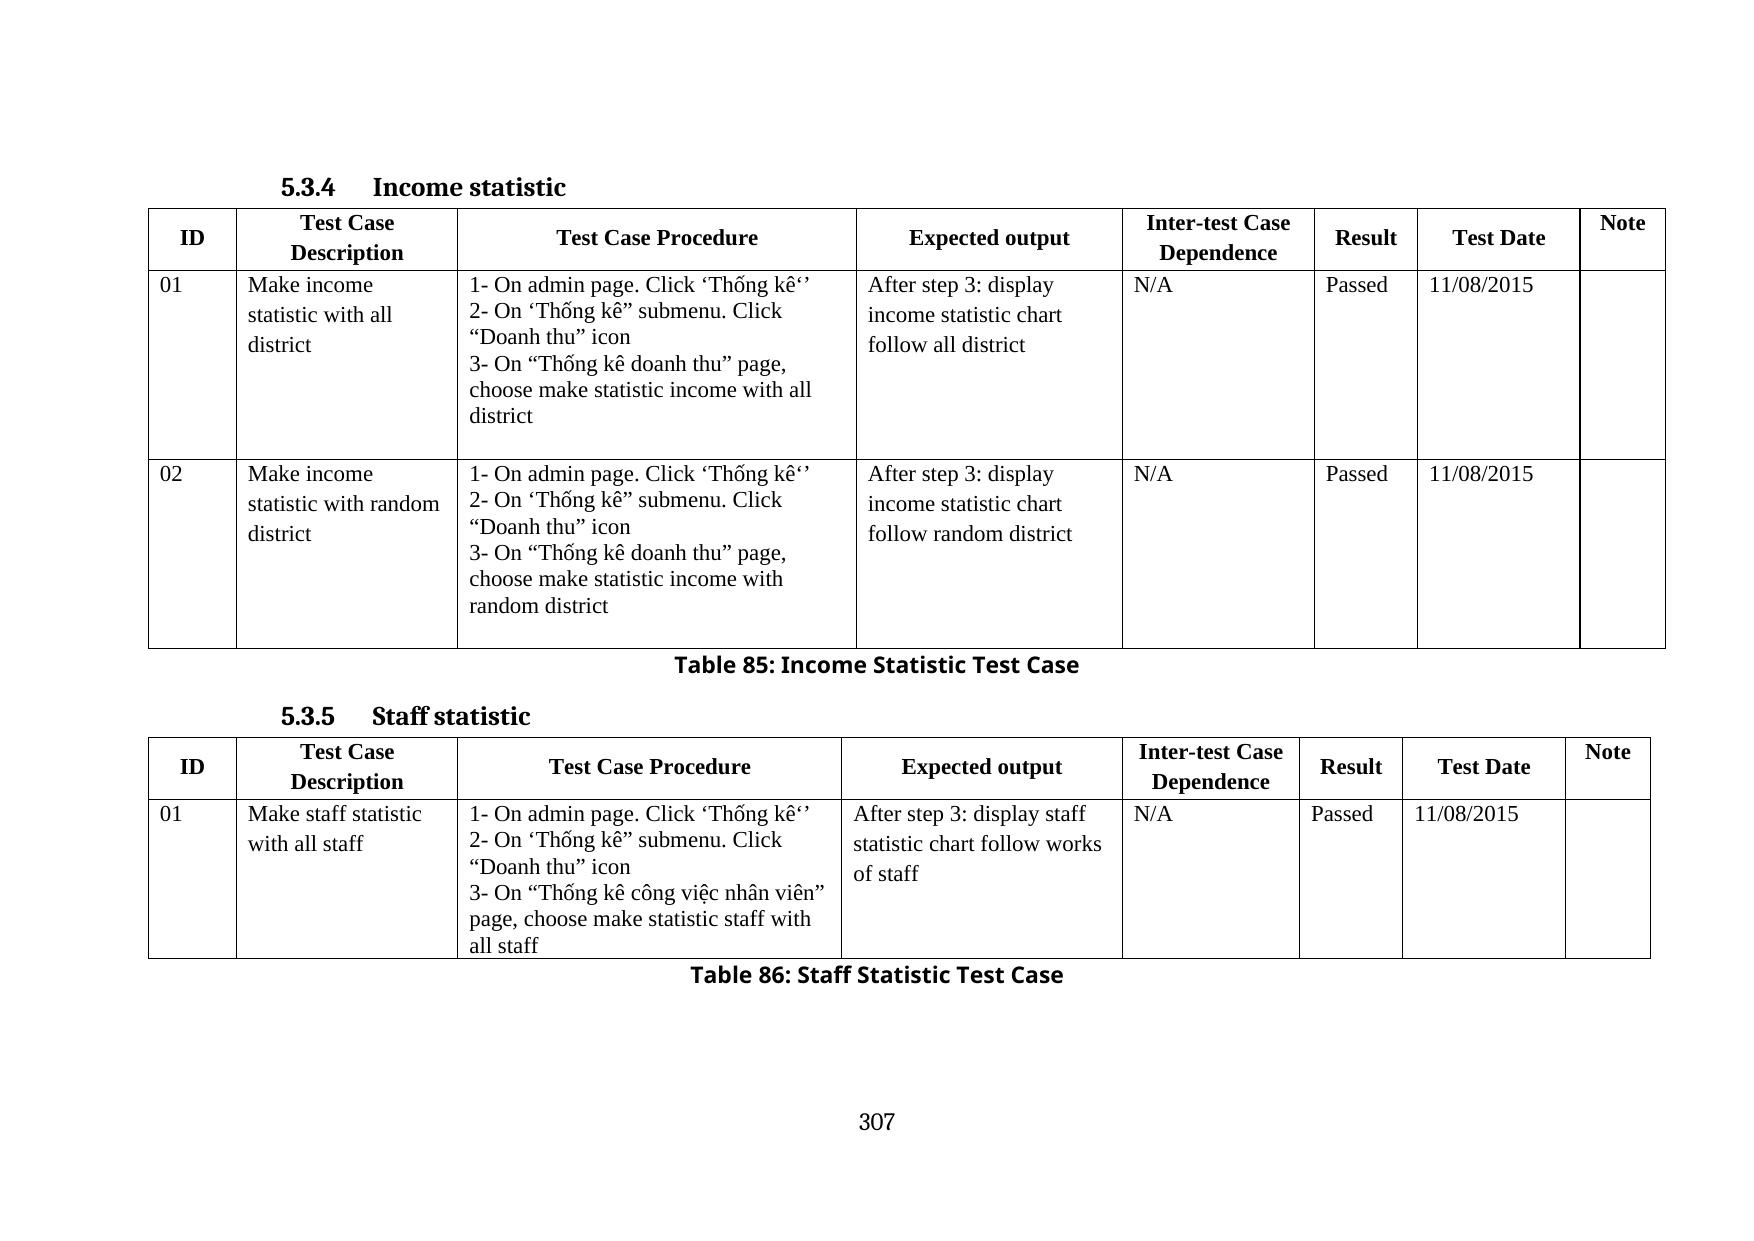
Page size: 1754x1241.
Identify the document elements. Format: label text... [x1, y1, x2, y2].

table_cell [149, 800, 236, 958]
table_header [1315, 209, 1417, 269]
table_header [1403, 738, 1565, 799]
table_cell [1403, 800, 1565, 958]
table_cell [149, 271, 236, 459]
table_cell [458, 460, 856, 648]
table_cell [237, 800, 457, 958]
subtitle Income statistic [281, 172, 1606, 203]
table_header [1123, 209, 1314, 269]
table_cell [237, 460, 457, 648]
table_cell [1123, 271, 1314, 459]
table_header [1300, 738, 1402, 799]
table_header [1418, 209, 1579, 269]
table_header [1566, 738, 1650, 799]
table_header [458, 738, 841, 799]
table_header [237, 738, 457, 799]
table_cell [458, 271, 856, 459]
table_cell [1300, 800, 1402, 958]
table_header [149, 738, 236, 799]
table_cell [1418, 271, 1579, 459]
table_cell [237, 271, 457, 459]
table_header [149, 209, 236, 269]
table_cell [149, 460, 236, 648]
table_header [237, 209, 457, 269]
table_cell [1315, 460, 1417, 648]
subtitle Staff statistic [281, 701, 1606, 733]
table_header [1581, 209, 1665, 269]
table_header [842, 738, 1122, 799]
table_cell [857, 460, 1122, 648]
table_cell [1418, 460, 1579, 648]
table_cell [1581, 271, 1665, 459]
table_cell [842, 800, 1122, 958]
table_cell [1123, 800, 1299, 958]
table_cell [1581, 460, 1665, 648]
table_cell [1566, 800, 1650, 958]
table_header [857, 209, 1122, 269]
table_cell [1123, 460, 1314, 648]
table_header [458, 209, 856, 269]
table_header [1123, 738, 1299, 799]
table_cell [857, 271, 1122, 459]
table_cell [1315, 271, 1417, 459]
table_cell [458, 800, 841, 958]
